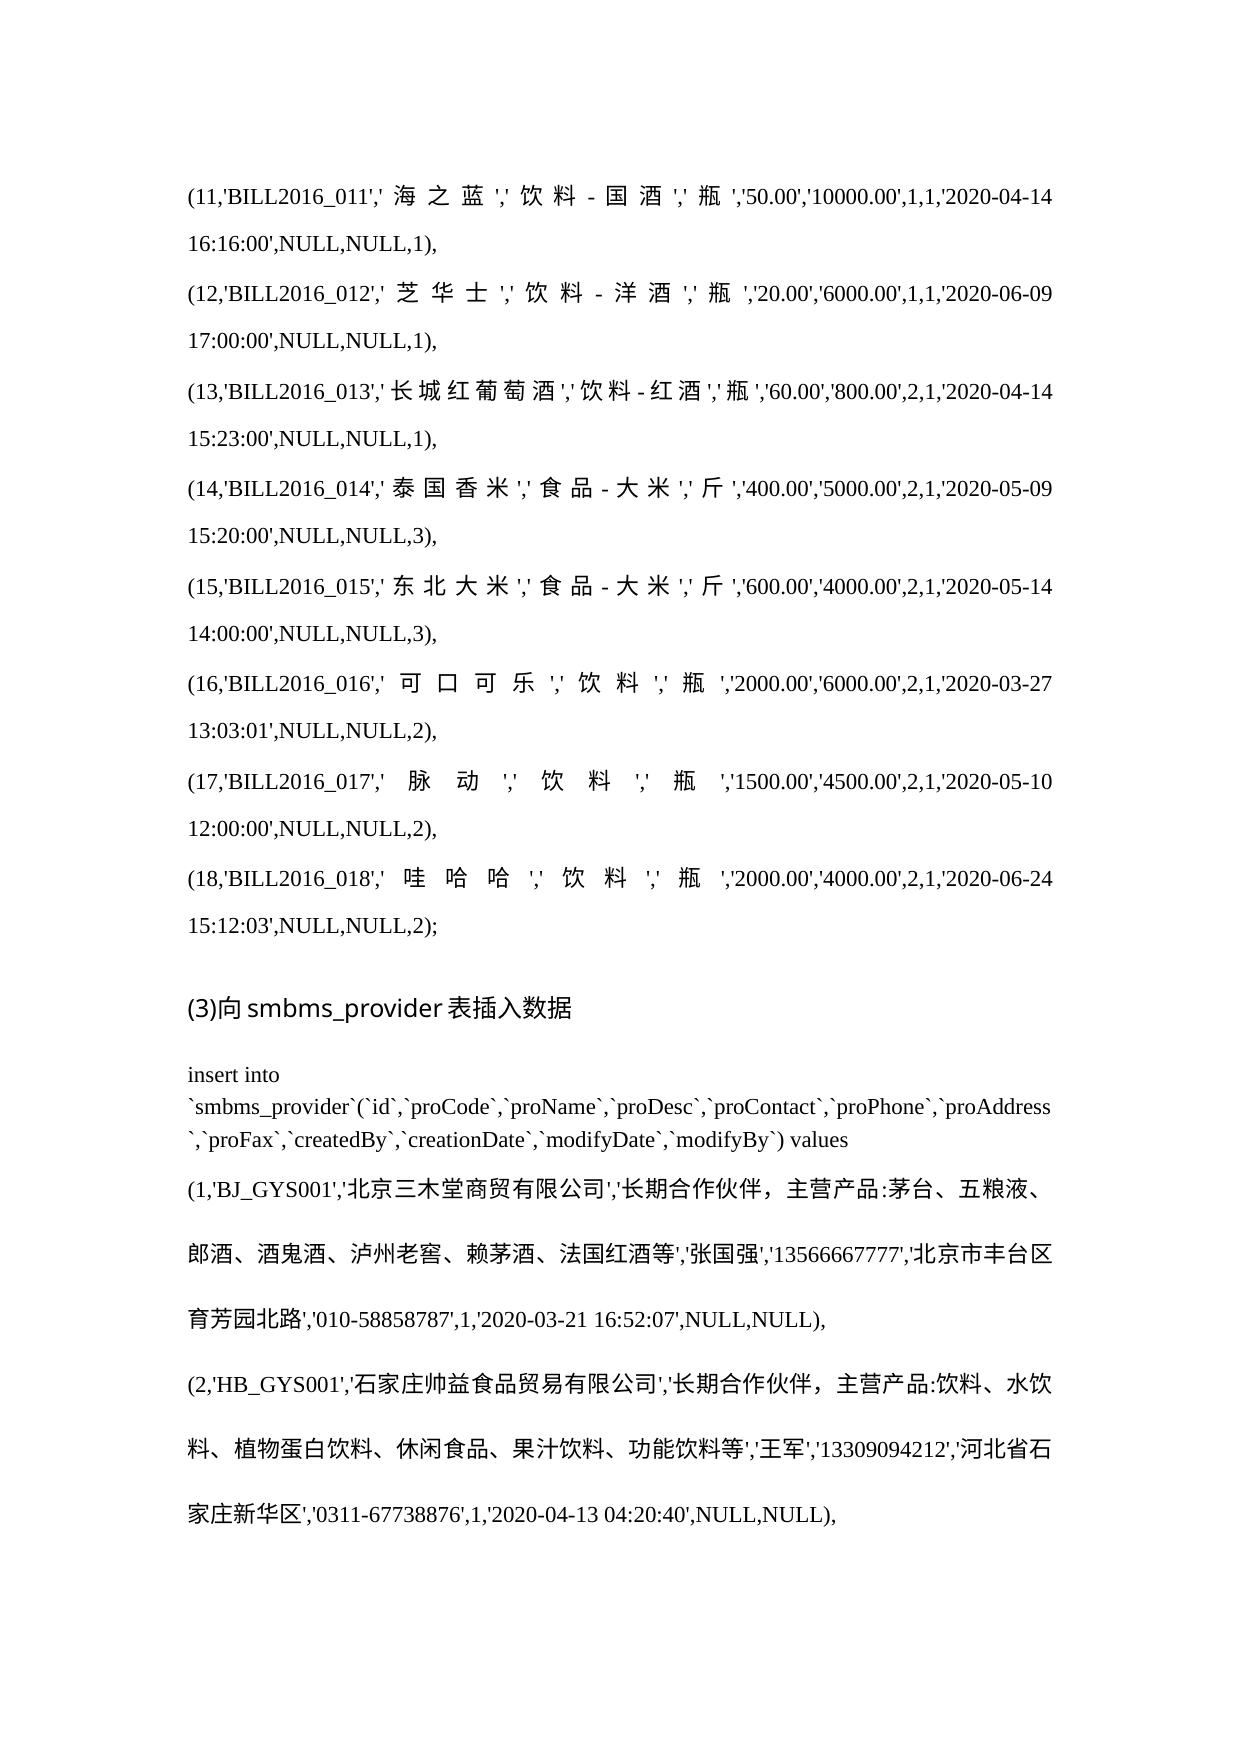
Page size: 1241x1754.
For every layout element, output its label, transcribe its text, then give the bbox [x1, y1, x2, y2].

list (1,'BJ_GYS001','北京三木堂商贸有限公司','长期合作伙伴，主营产品:茅台、五粮液、郎酒、酒鬼酒、泸州老窖、赖茅酒、法国红酒等','张国强','13566667777','北京市丰台区育芳园北路','010-58858787',1,'2020-03-21 16:52:07',NULL,NULL), [187, 1155, 1053, 1350]
text (3)向smbms_provider表插入数据 [187, 974, 1053, 1039]
list (2,'HB_GYS001','石家庄帅益食品贸易有限公司','长期合作伙伴，主营产品:饮料、水饮料、植物蛋白饮料、休闲食品、果汁饮料、功能饮料等','王军','13309094212','河北省石家庄新华区','0311-67738876',1,'2020-04-13 04:20:40',NULL,NULL), [187, 1350, 1053, 1545]
list (13,'BILL2016_013','长城红葡萄酒','饮料-红酒','瓶','60.00','800.00',2,1,'2020-04-14 15:23:00',NULL,NULL,1), [187, 357, 1053, 454]
list (12,'BILL2016_012','芝华士','饮料-洋酒','瓶','20.00','6000.00',1,1,'2020-06-09 17:00:00',NULL,NULL,1), [187, 259, 1053, 357]
list (14,'BILL2016_014','泰国香米','食品-大米','斤','400.00','5000.00',2,1,'2020-05-09 15:20:00',NULL,NULL,3), [187, 454, 1053, 552]
list (16,'BILL2016_016','可口可乐','饮料','瓶','2000.00','6000.00',2,1,'2020-03-27 13:03:01',NULL,NULL,2), [187, 649, 1053, 747]
list (15,'BILL2016_015','东北大米','食品-大米','斤','600.00','4000.00',2,1,'2020-05-14 14:00:00',NULL,NULL,3), [187, 552, 1053, 649]
list (17,'BILL2016_017','脉动','饮料','瓶','1500.00','4500.00',2,1,'2020-05-10 12:00:00',NULL,NULL,2), [187, 747, 1053, 844]
list insert into `smbms_provider`(`id`,`proCode`,`proName`,`proDesc`,`proContact`,`proPhone`,`proAddress`,`proFax`,`createdBy`,`creationDate`,`modifyDate`,`modifyBy`) values [187, 1058, 1053, 1155]
list (11,'BILL2016_011','海之蓝','饮料-国酒','瓶','50.00','10000.00',1,1,'2020-04-14 16:16:00',NULL,NULL,1), [187, 162, 1053, 259]
list (18,'BILL2016_018','哇哈哈','饮料','瓶','2000.00','4000.00',2,1,'2020-06-24 15:12:03',NULL,NULL,2); [187, 844, 1053, 942]
